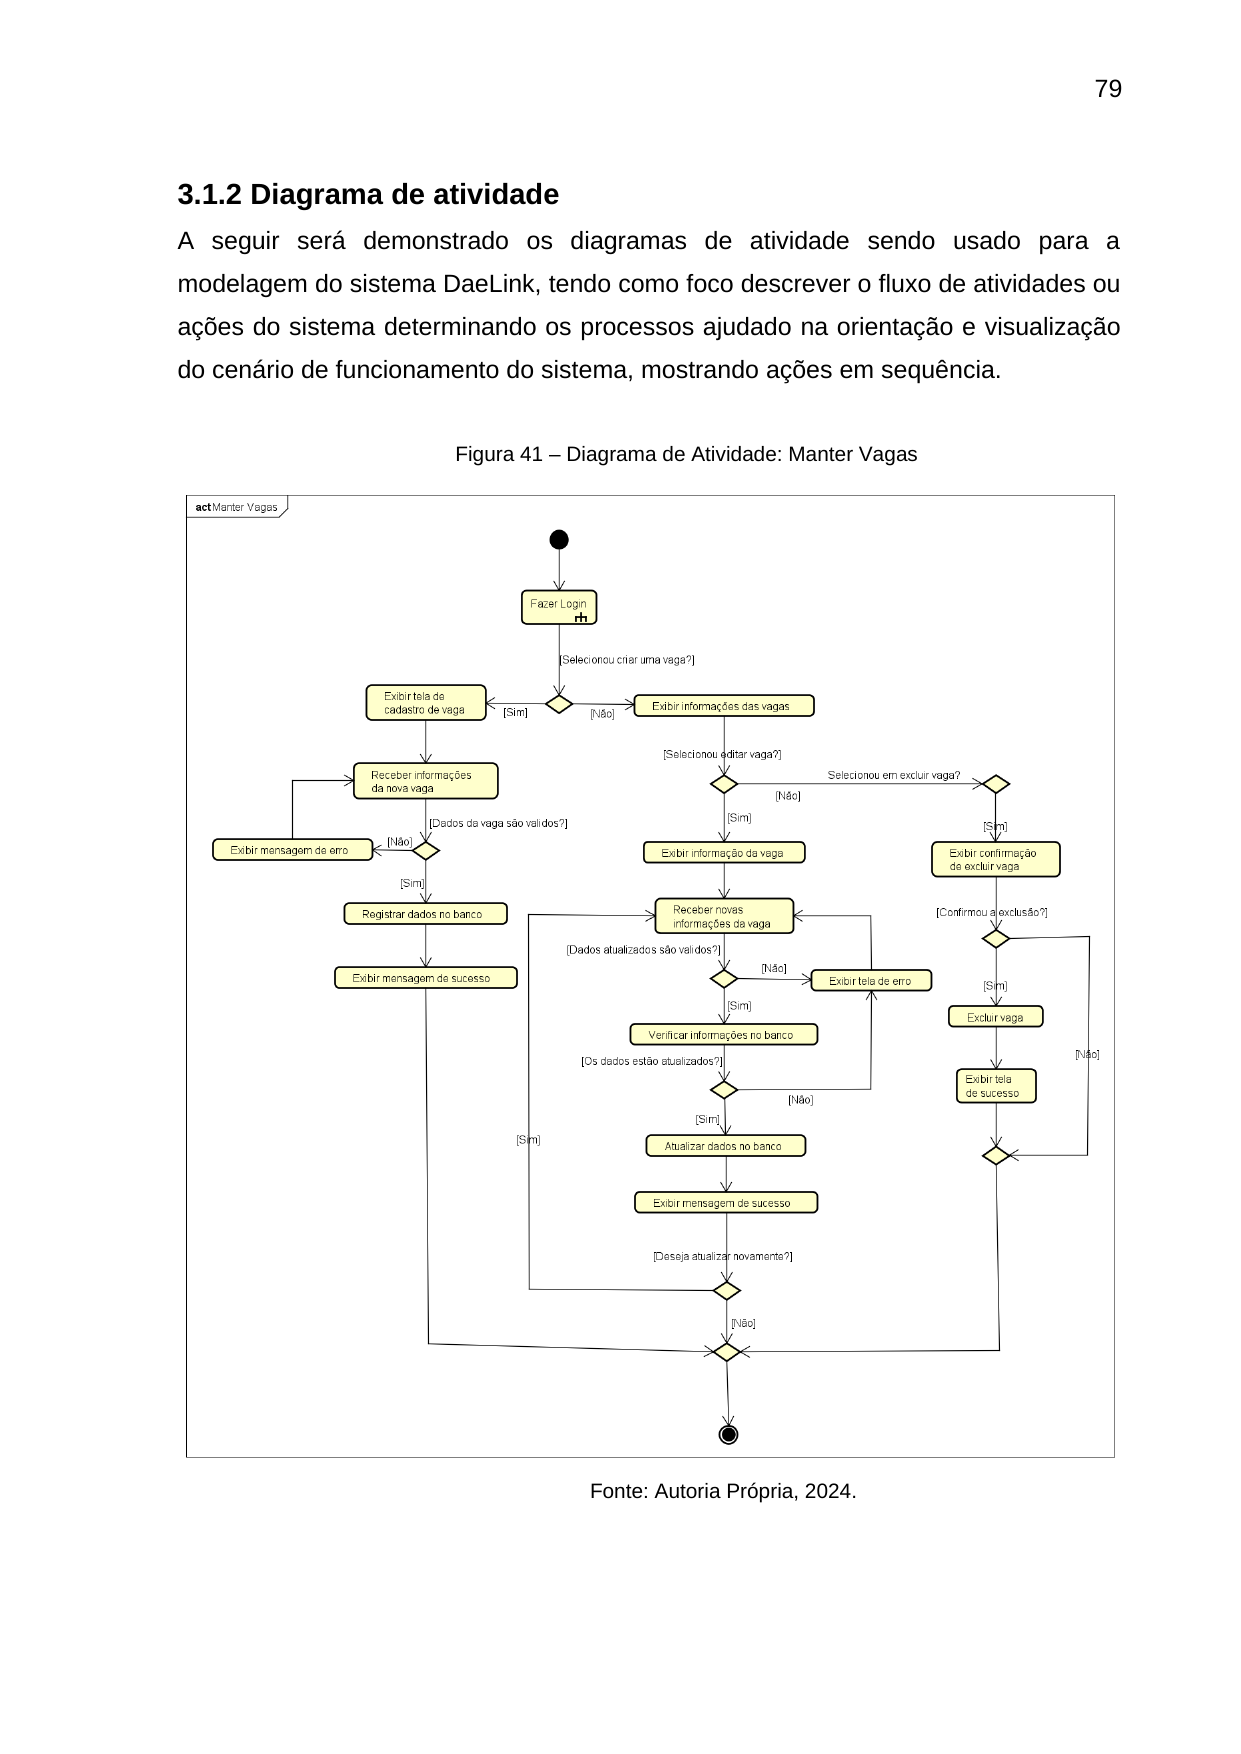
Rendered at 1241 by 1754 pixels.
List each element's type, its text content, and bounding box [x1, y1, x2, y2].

text 3.1.2 Diagrama de atividade [177, 177, 1122, 211]
picture [177, 486, 1123, 1465]
text Fonte: Autoria Própria, 2024. [177, 1479, 1122, 1503]
text Figura 41 – Diagrama de Atividade: Manter Vagas [177, 441, 1122, 465]
text A seguir será demonstrado os diagramas de atividade sendo usado para a modelagem do sistema DaeLink, tendo como foco descrever o fluxo de atividades ou ações do sistema determinando os processos ajudado na orientação e visualização do cenário de funcionamento do sistema, mostrando ações em sequência. [177, 226, 1122, 384]
